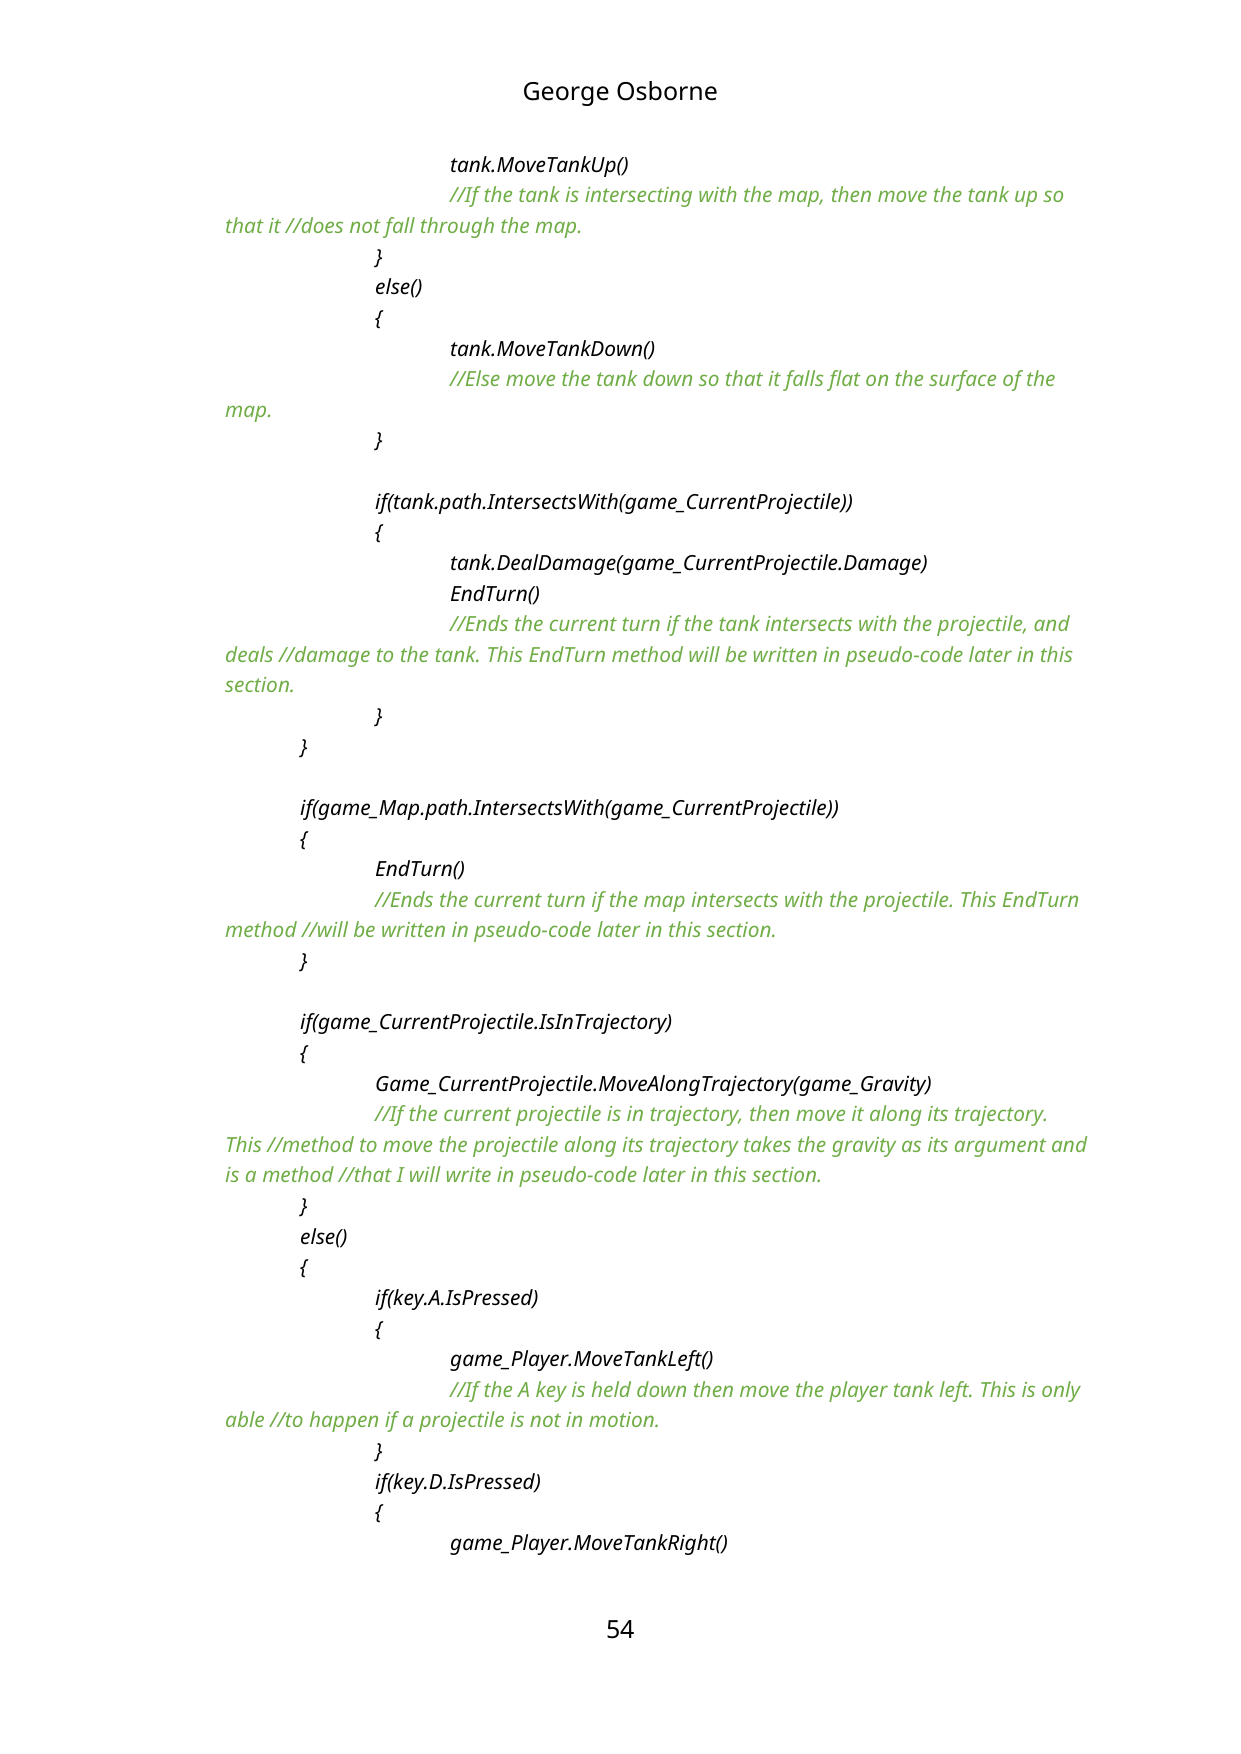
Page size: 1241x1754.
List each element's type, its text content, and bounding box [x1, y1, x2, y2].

list if(game_CurrentProjectile.IsInTrajectory) [225, 1007, 1090, 1036]
list EndTurn() [225, 579, 1090, 607]
list //If the A key is held down then move the player tank left. This is only able //to happen if a projectile is not in motion. [225, 1375, 1090, 1434]
list } [225, 426, 1090, 454]
list } [225, 1191, 1090, 1220]
list { [225, 303, 1090, 332]
list if(key.A.IsPressed) [300, 1283, 1090, 1312]
list //Ends the current turn if the tank intersects with the projectile, and deals //damage to the tank. This EndTurn method will be written in pseudo-code later in this section. [225, 609, 1090, 699]
list game_Player.MoveTankLeft() [225, 1344, 1090, 1373]
list Game_CurrentProjectile.MoveAlongTrajectory(game_Gravity) [225, 1069, 1090, 1097]
list //If the current projectile is in trajectory, then move it along its trajectory. This //method to move the projectile along its trajectory takes the gravity as its argument and is a method //that I will write in pseudo-code later in this section. [225, 1099, 1090, 1189]
list } [225, 732, 1090, 760]
list { [225, 824, 1090, 852]
list game_Player.MoveTankRight() [225, 1528, 1090, 1557]
list tank.MoveTankUp() [225, 150, 1090, 178]
list else() [225, 1222, 1090, 1250]
list else() [225, 272, 1090, 301]
list { [225, 517, 1090, 546]
list tank.MoveTankDown() [225, 334, 1090, 362]
list { [225, 1038, 1090, 1067]
list if(key.D.IsPressed) [300, 1467, 1090, 1495]
list } [225, 946, 1090, 975]
list //If the tank is intersecting with the map, then move the tank up so that it //does not fall through the map. [225, 181, 1090, 240]
list tank.DealDamage(game_CurrentProjectile.Damage) [225, 548, 1090, 577]
list } [225, 701, 1090, 730]
list if(tank.path.IntersectsWith(game_CurrentProjectile)) [225, 487, 1090, 515]
list if(game_Map.path.IntersectsWith(game_CurrentProjectile)) [225, 793, 1090, 822]
list } [225, 242, 1090, 270]
list //Else move the tank down so that it falls flat on the surface of the map. [225, 364, 1090, 423]
list { [225, 1252, 1090, 1281]
list } [300, 1436, 1090, 1465]
list { [300, 1497, 1090, 1526]
list //Ends the current turn if the map intersects with the projectile. This EndTurn method //will be written in pseudo-code later in this section. [225, 885, 1090, 944]
list EndTurn() [300, 854, 1090, 883]
list { [300, 1314, 1090, 1342]
